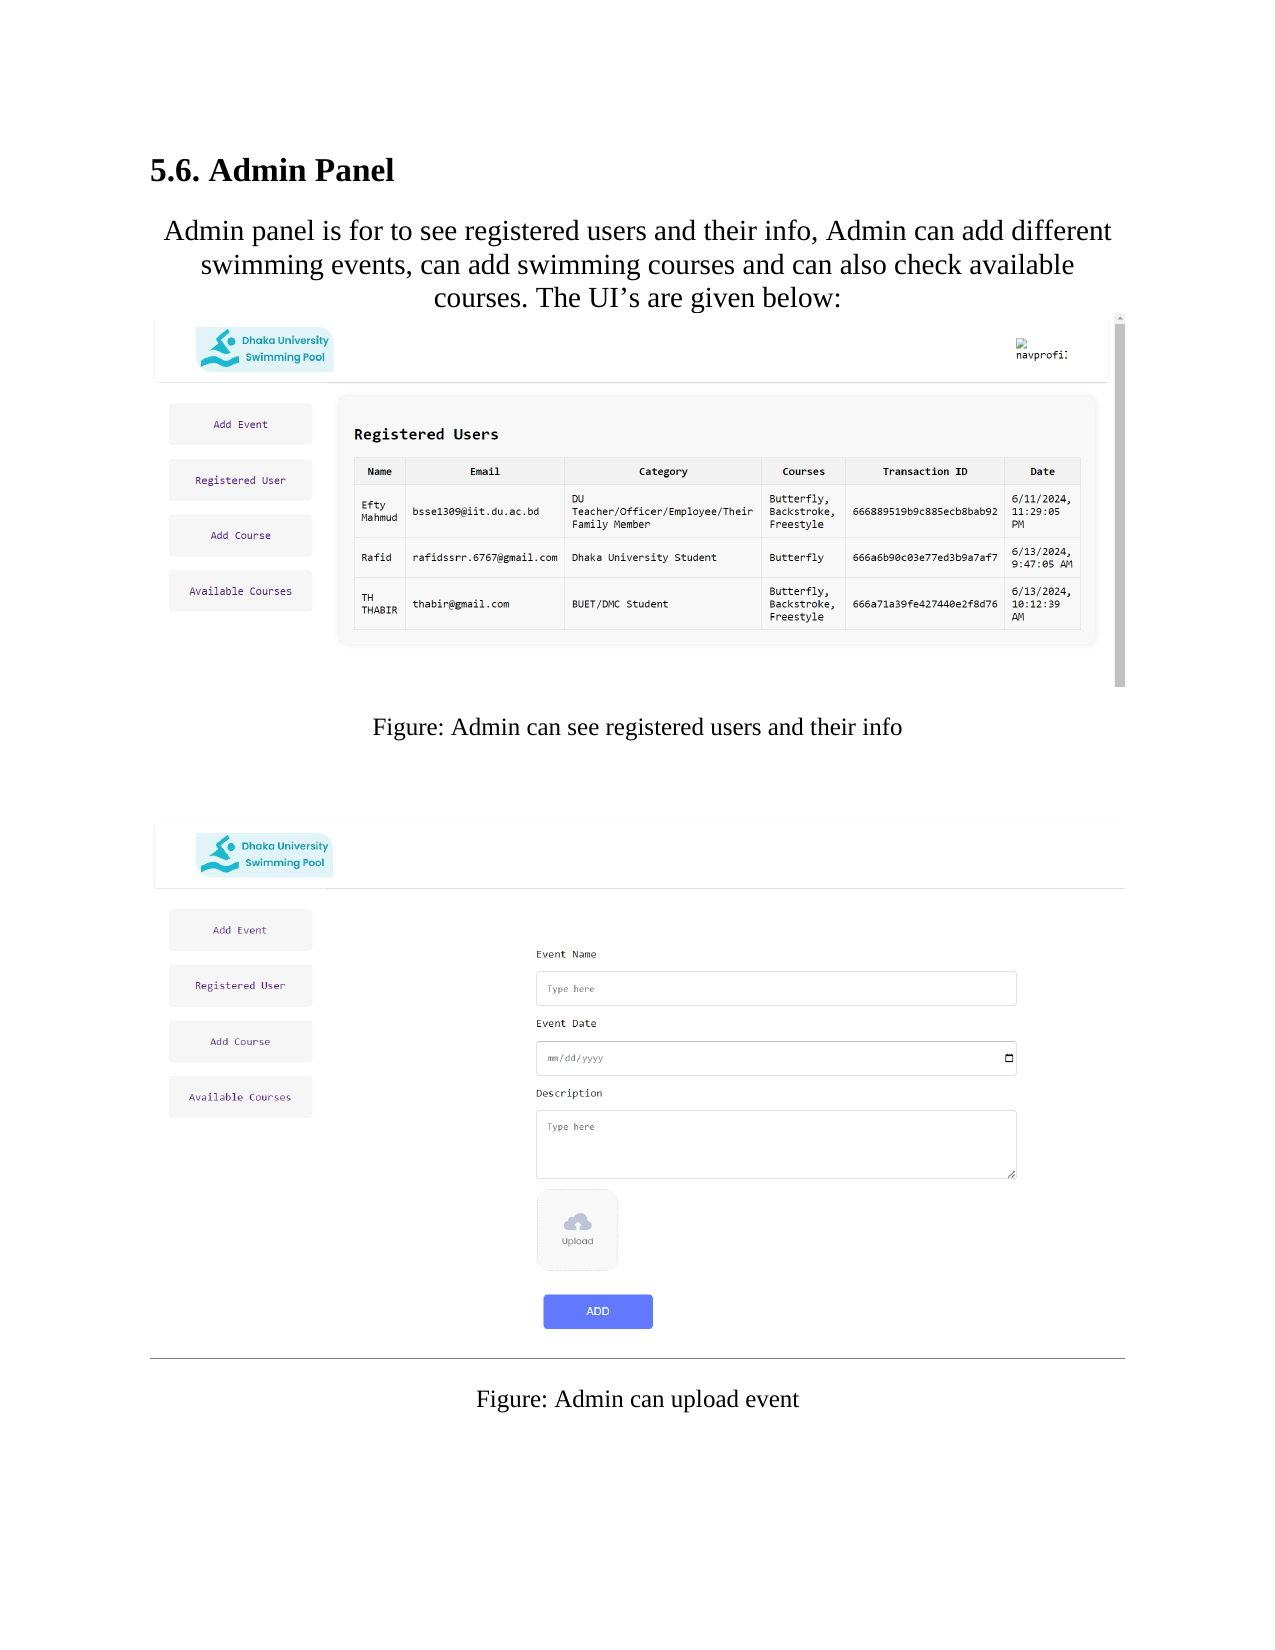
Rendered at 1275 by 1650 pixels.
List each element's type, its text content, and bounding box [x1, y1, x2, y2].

text Figure: Admin can upload event [150, 1384, 1125, 1412]
picture [150, 313, 1125, 687]
subtitle 5.6. Admin Panel [150, 150, 1125, 188]
text Admin panel is for to see registered users and their info, Admin can add different swimming events, can add swimming courses and can also check available courses. The UI’s are given below: [150, 213, 1125, 313]
text Figure: Admin can see registered users and their info [150, 712, 1125, 741]
picture [150, 817, 1125, 1359]
